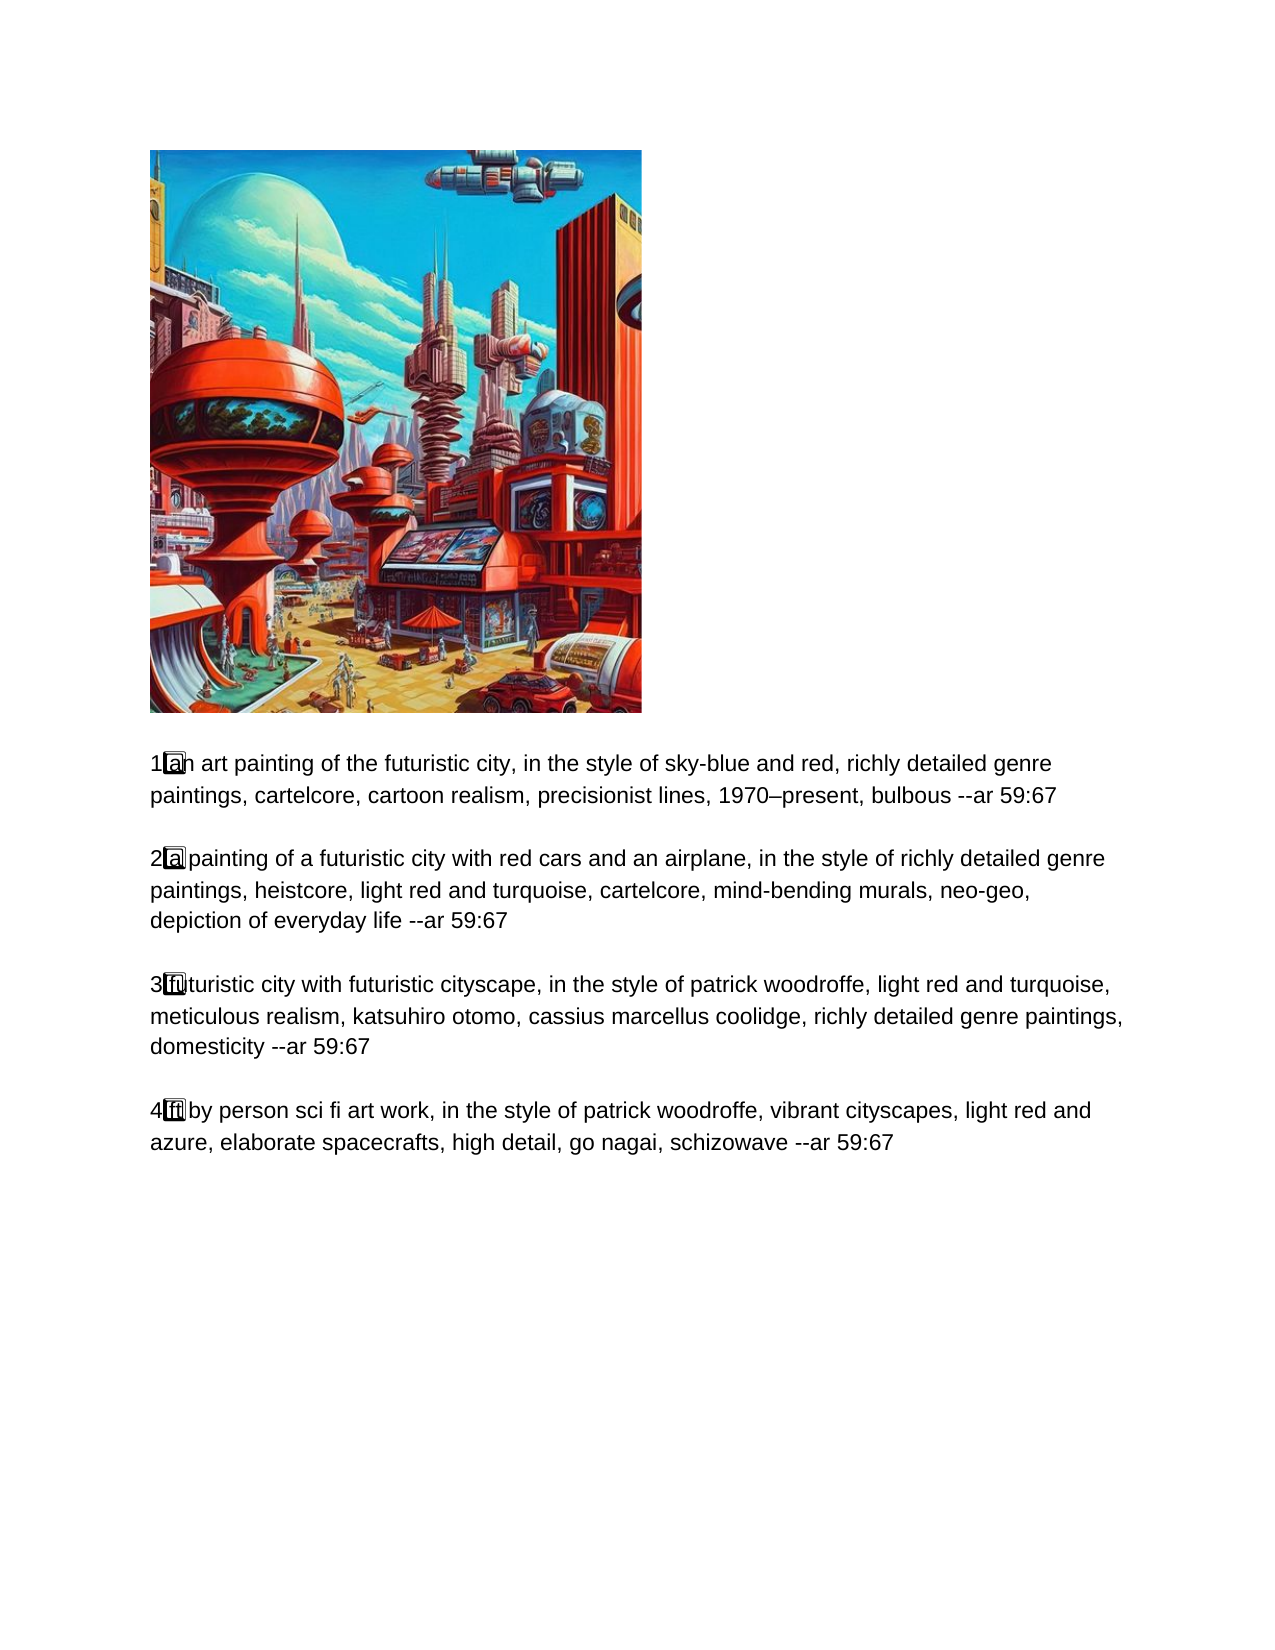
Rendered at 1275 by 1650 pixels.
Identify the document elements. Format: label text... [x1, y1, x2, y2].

text 4️⃣ ft by person sci fi art work, in the style of patrick woodroffe, vibrant cityscapes, light red and azure, elaborate spacecrafts, high detail, go nagai, schizowave --ar 59:67 [150, 1093, 1125, 1155]
text 2️⃣ a painting of a futuristic city with red cars and an airplane, in the style of richly detailed genre paintings, heistcore, light red and turquoise, cartelcore, mind-bending murals, neo-geo, depiction of everyday life --ar 59:67 [150, 842, 1125, 934]
picture [150, 150, 642, 713]
text 3️⃣ futuristic city with futuristic cityscape, in the style of patrick woodroffe, light red and turquoise, meticulous realism, katsuhiro otomo, cassius marcellus coolidge, richly detailed genre paintings, domesticity --ar 59:67 [150, 968, 1125, 1059]
text 1️⃣ an art painting of the futuristic city, in the style of sky-blue and red, richly detailed genre paintings, cartelcore, cartoon realism, precisionist lines, 1970–present, bulbous --ar 59:67 [150, 747, 1125, 808]
